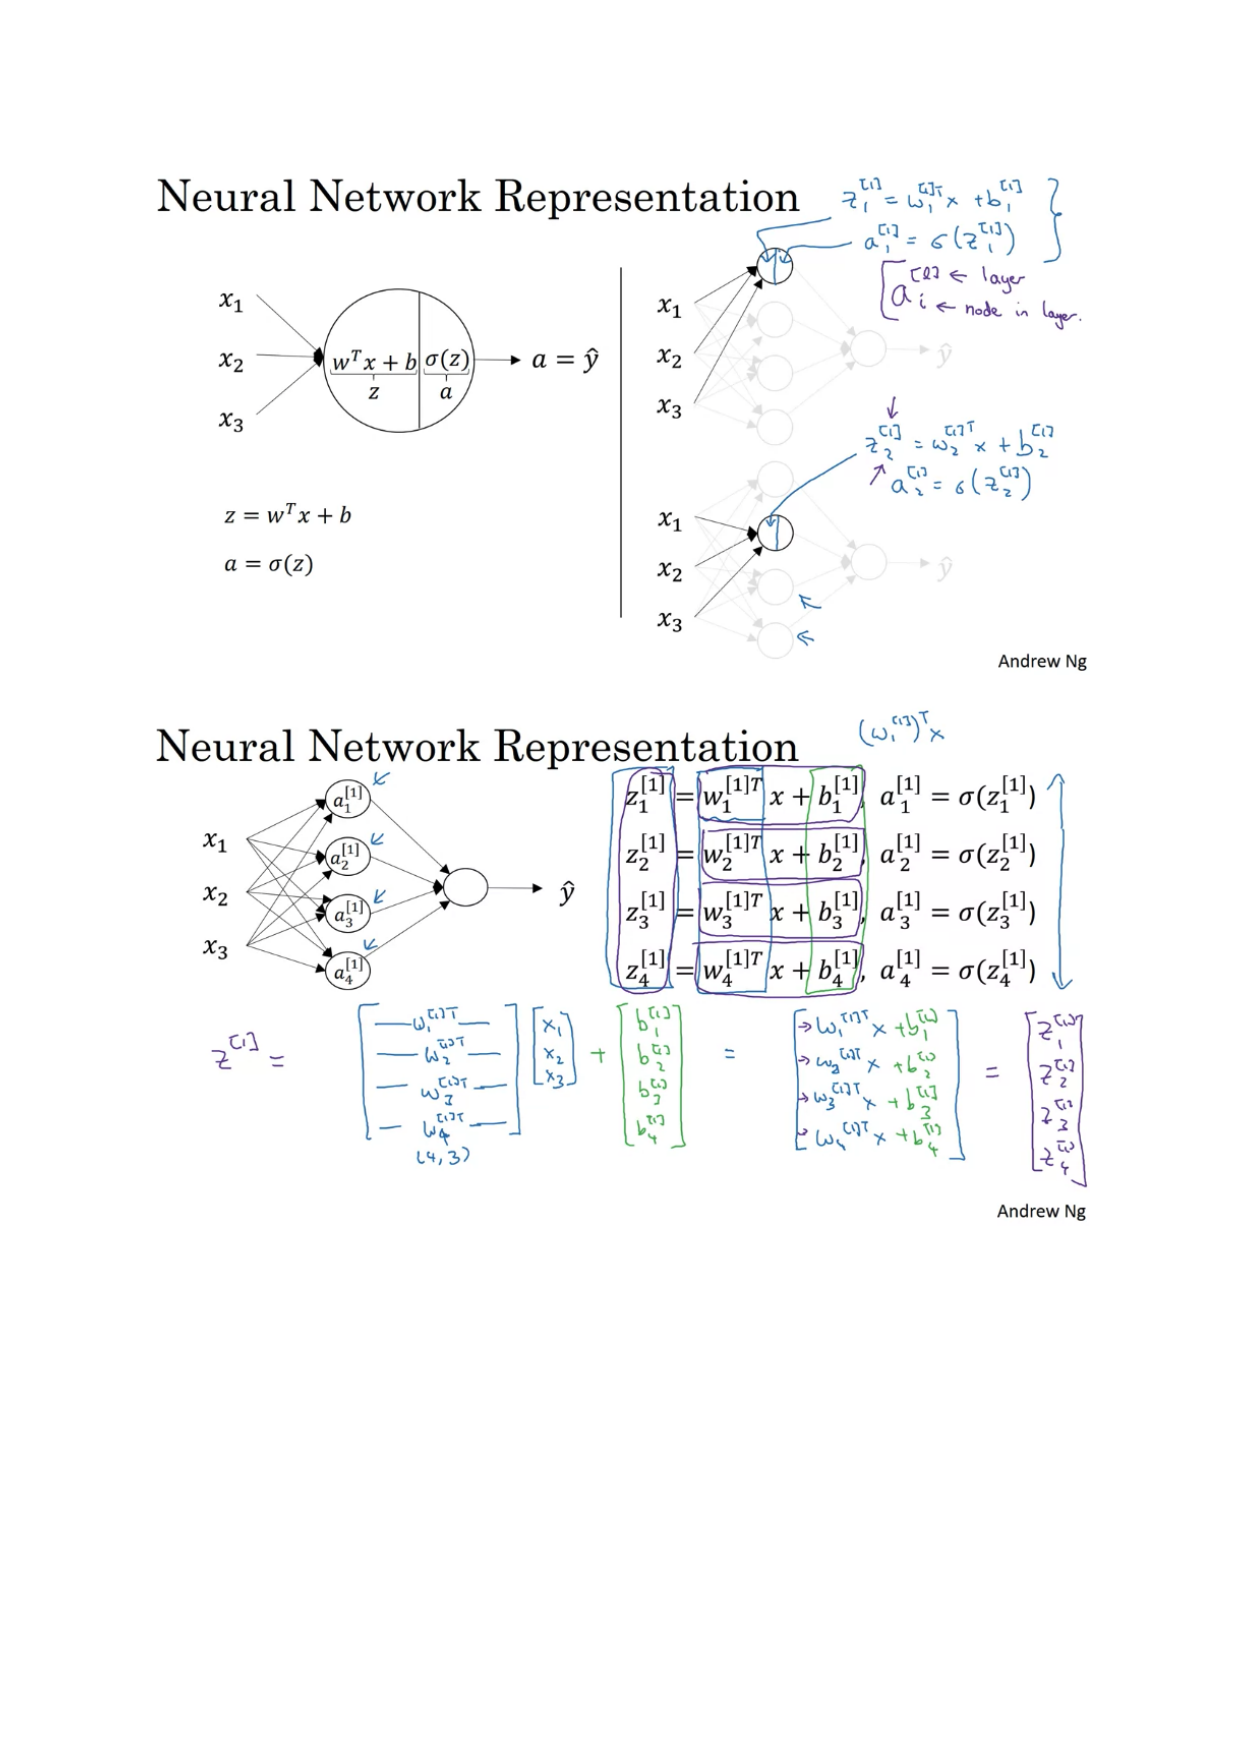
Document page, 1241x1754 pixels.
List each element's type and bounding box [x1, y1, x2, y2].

picture [150, 700, 1091, 1226]
picture [150, 150, 1091, 675]
